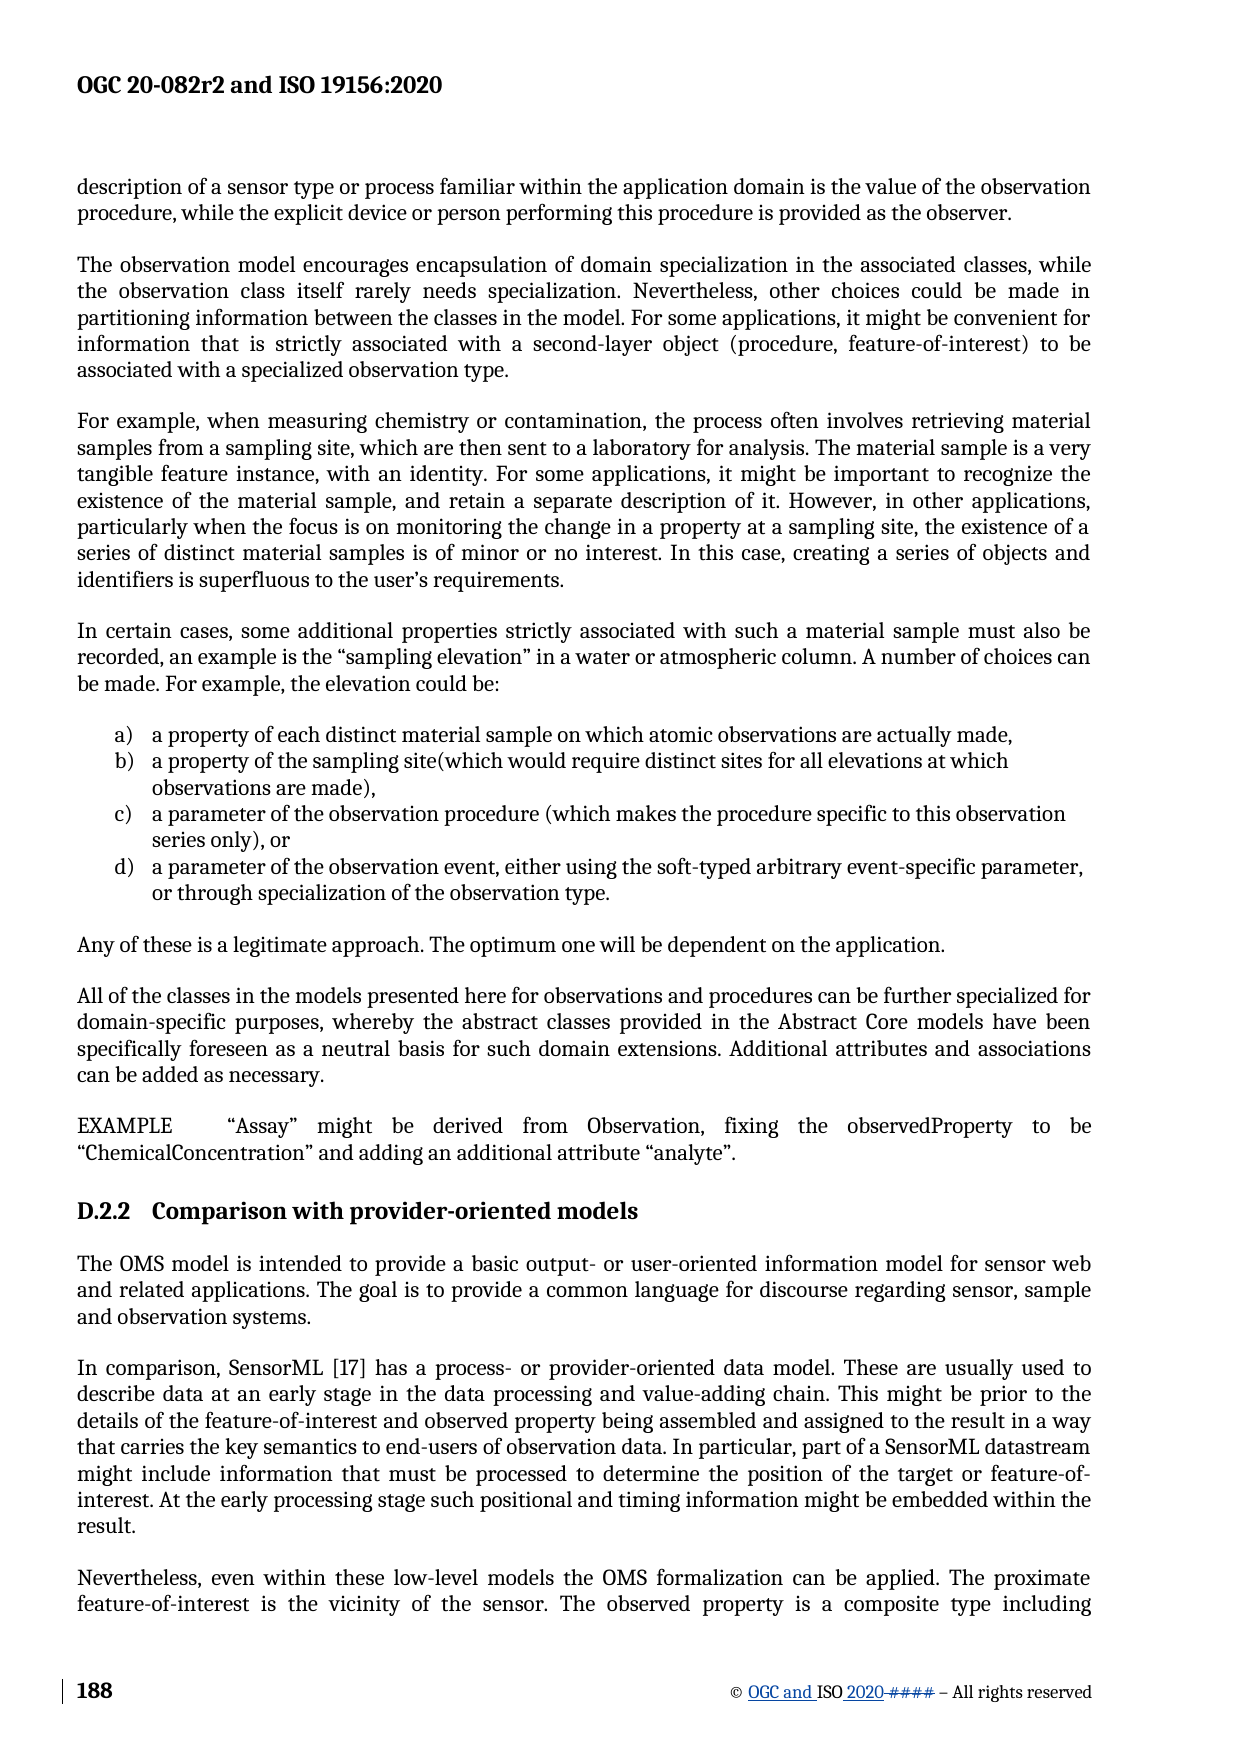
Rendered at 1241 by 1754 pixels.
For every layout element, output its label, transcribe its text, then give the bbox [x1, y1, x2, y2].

text All of the classes in the models presented here for observations and procedures can be further specialized for domain-specific purposes, whereby the abstract classes provided in the Abstract Core models have been specifically foreseen as a neutral basis for such domain extensions. Additional attributes and associations can be added as necessary. [77, 983, 1092, 1088]
text Any of these is a legitimate approach. The optimum one will be dependent on the application. [77, 931, 1092, 958]
text The observation model encourages encapsulation of domain specialization in the associated classes, while the observation class itself rarely needs specialization. Nevertheless, other choices could be made in partitioning information between the classes in the model. For some applications, it might be convenient for information that is strictly associated with a second-layer object (procedure, feature-of-interest) to be associated with a specialized observation type. [77, 252, 1092, 383]
list a parameter of the observation procedure (which makes the procedure specific to this observation series only), or [114, 801, 1092, 854]
text EXAMPLE “Assay” might be derived from Observation, fixing the observedProperty to be “ChemicalConcentration” and adding an additional attribute “analyte”. [77, 1113, 1092, 1166]
text In comparison, SensorML has a process- or provider-oriented data model. These are usually used to describe data at an early stage in the data processing and value-adding chain. This might be prior to the details of the feature-of-interest and observed property being assembled and assigned to the result in a way that carries the key semantics to end-users of observation data. In particular, part of a SensorML datastream might include information that must be processed to determine the position of the target or feature-of-interest. At the early processing stage such positional and timing information might be embedded within the result. [77, 1355, 1092, 1539]
text Comparison with provider-oriented models [77, 1197, 1092, 1226]
text The OMS model is intended to provide a basic output- or user-oriented information model for sensor web and related applications. The goal is to provide a common language for discourse regarding sensor, sample and observation systems. [77, 1251, 1092, 1330]
text For example, when measuring chemistry or contamination, the process often involves retrieving material samples from a sampling site, which are then sent to a laboratory for analysis. The material sample is a very tangible feature instance, with an identity. For some applications, it might be important to recognize the existence of the material sample, and retain a separate description of it. However, in other applications, particularly when the focus is on monitoring the change in a property at a sampling site, the existence of a series of distinct material samples is of minor or no interest. In this case, creating a series of objects and identifiers is superfluous to the user’s requirements. [77, 408, 1092, 593]
list a property of each distinct material sample on which atomic observations are actually made, [114, 722, 1092, 748]
list a property of the sampling site(which would require distinct sites for all elevations at which observations are made), [114, 748, 1092, 801]
list a parameter of the observation event, either using the soft-typed arbitrary event-specific parameter, or through specialization of the observation type. [114, 854, 1092, 906]
text In certain cases, some additional properties strictly associated with such a material sample must also be recorded, an example is the “sampling elevation” in a water or atmospheric column. A number of choices can be made. For example, the elevation could be: [77, 618, 1092, 697]
